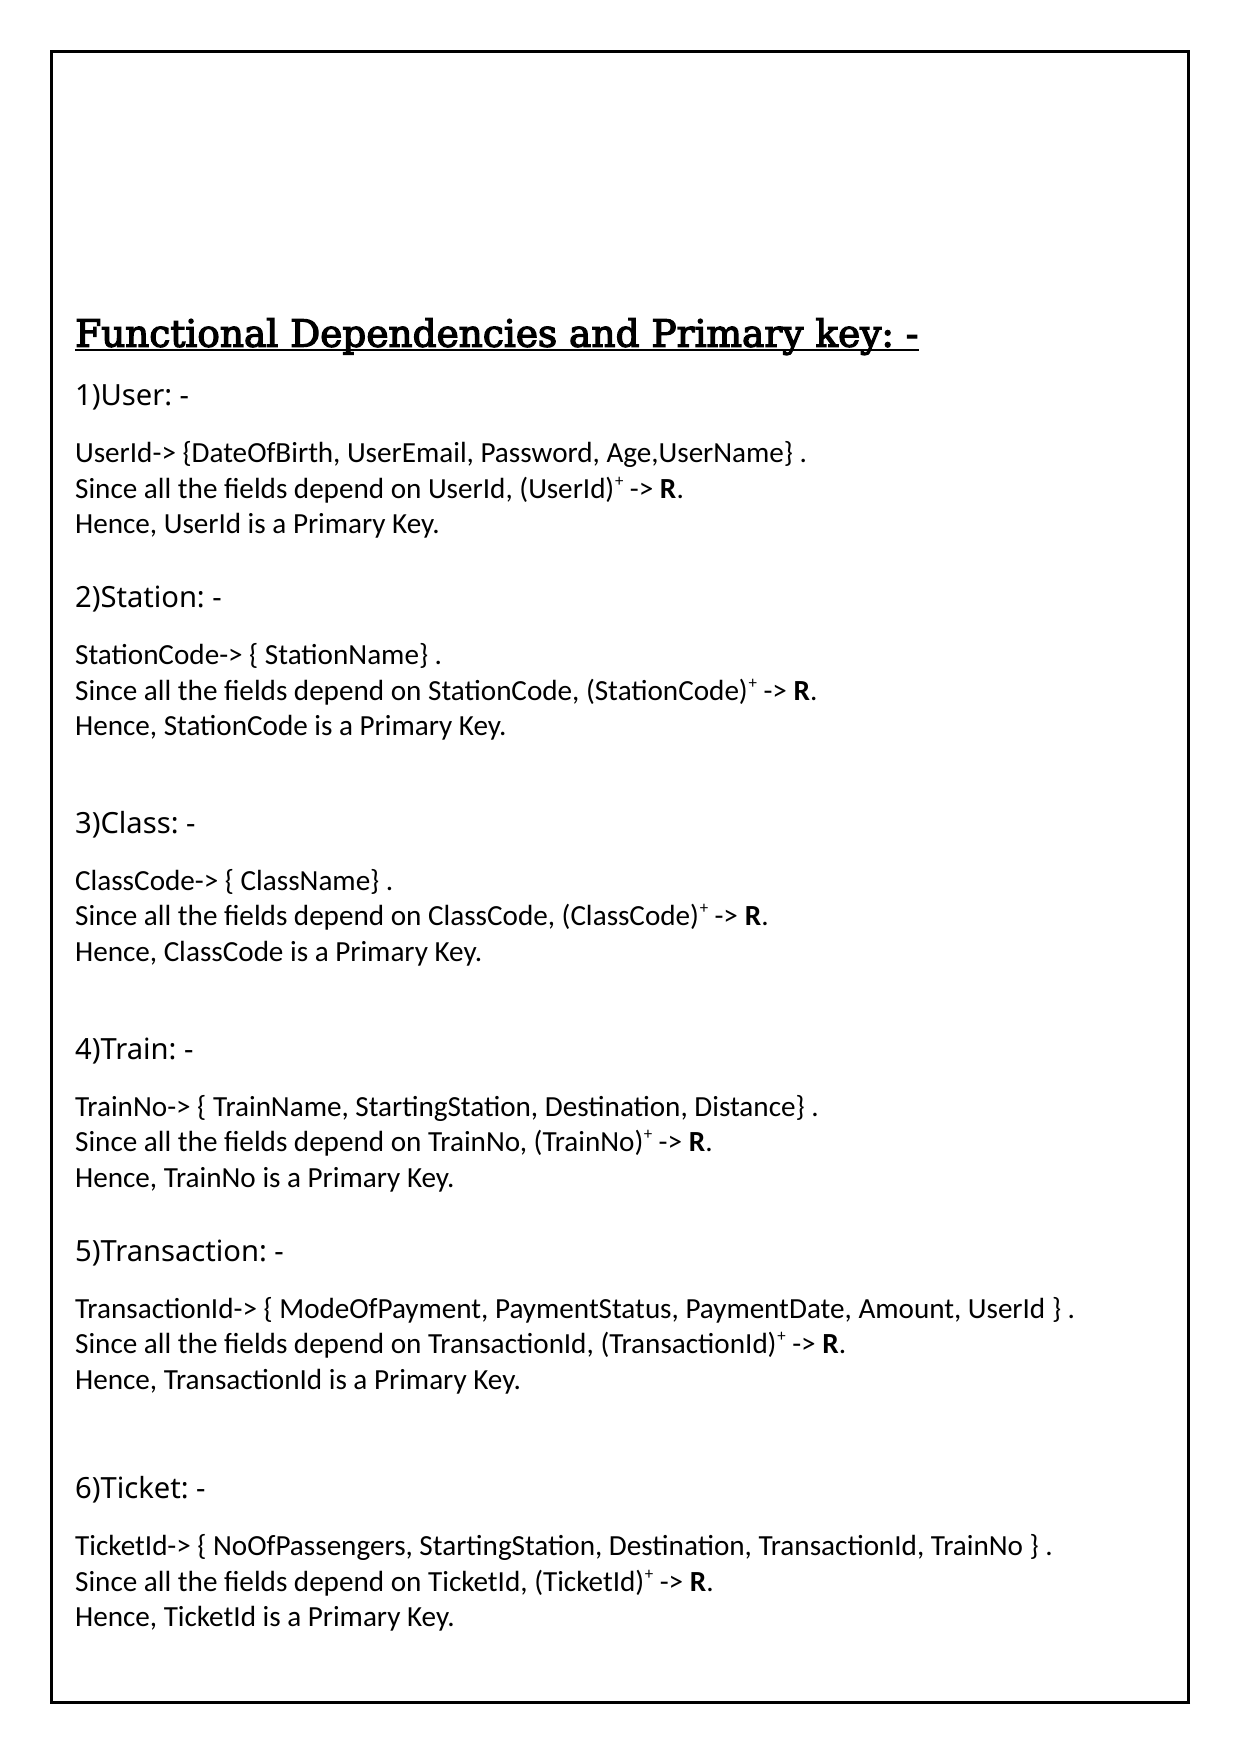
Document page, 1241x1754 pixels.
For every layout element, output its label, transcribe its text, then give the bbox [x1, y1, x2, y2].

text StationCode-> { StationName} . [75, 636, 1165, 672]
text 6)Ticket: - [75, 1468, 1165, 1507]
text 3)Class: - [75, 802, 1165, 842]
text Hence, TrainNo is a Primary Key. [75, 1159, 1165, 1194]
text ClassCode-> { ClassName} . [75, 862, 1165, 897]
text TicketId-> { NoOfPassengers, StartingStation, Destination, TransactionId, TrainNo } . [75, 1527, 1165, 1563]
text Since all the fields depend on StationCode, (StationCode)+ -> R. [75, 672, 1165, 707]
text TransactionId-> { ModeOfPayment, PaymentStatus, PaymentDate, Amount, UserId } . [75, 1290, 1165, 1325]
text UserId-> {DateOfBirth, UserEmail, Password, Age,UserName} . [75, 434, 1165, 470]
text Hence, StationCode is a Primary Key. [75, 707, 1165, 743]
text 2)Station: - [75, 577, 1165, 616]
text 1)User: - [75, 374, 1165, 414]
text Functional Dependencies and Primary key: - [75, 309, 1165, 354]
text 4)Train: - [75, 1028, 1165, 1068]
text Since all the fields depend on TransactionId, (TransactionId)+ -> R. [75, 1325, 1165, 1361]
text Hence, TransactionId is a Primary Key. [75, 1361, 1165, 1397]
text Hence, UserId is a Primary Key. [75, 505, 1165, 541]
text TrainNo-> { TrainName, StartingStation, Destination, Distance} . [75, 1088, 1165, 1123]
text Hence, TicketId is a Primary Key. [75, 1598, 1165, 1634]
text 5)Transaction: - [75, 1230, 1165, 1270]
text Since all the fields depend on UserId, (UserId)+ -> R. [75, 470, 1165, 505]
text Since all the fields depend on ClassCode, (ClassCode)+ -> R. [75, 897, 1165, 933]
text Since all the fields depend on TicketId, (TicketId)+ -> R. [75, 1563, 1165, 1598]
text Since all the fields depend on TrainNo, (TrainNo)+ -> R. [75, 1123, 1165, 1159]
text Hence, ClassCode is a Primary Key. [75, 933, 1165, 969]
